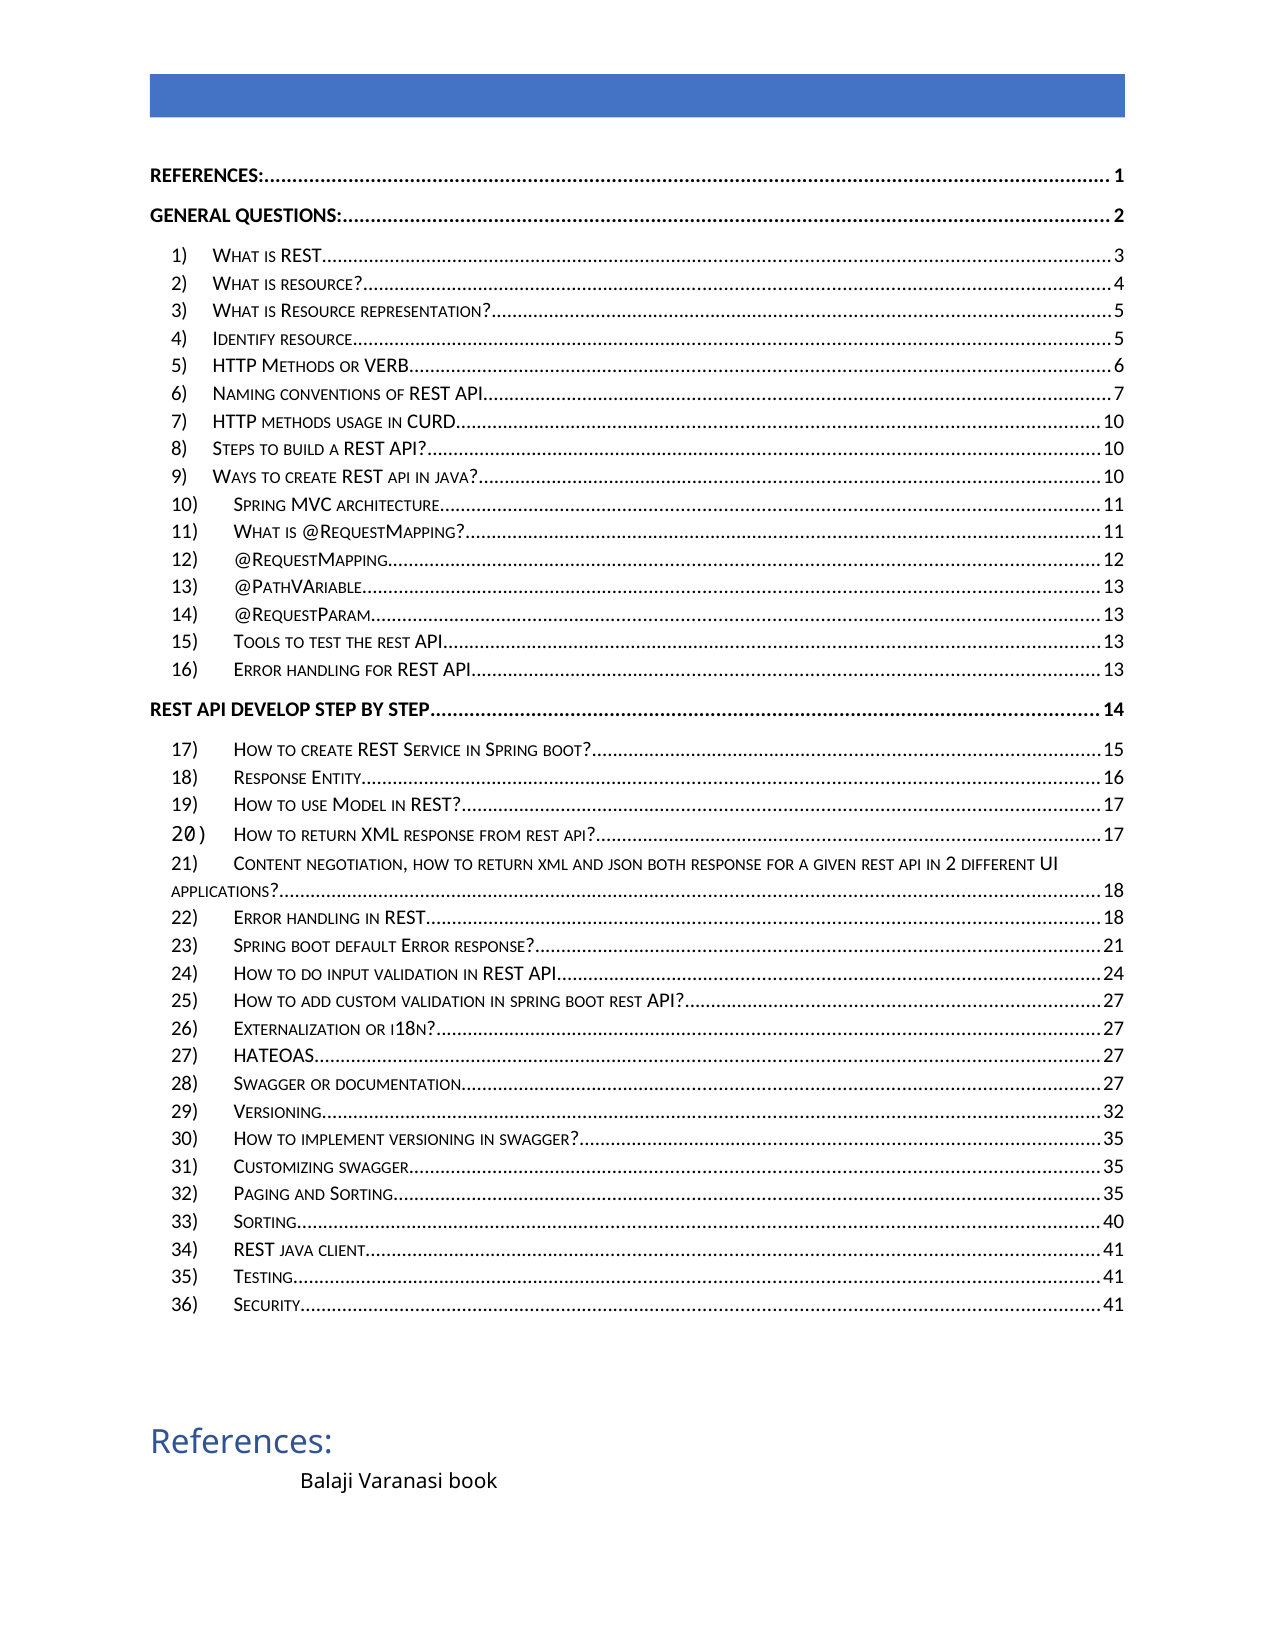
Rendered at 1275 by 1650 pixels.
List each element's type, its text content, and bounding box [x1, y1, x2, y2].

text 9) Ways to create REST api in java? 10 [171, 463, 1125, 488]
text 32) Paging and Sorting 35 [171, 1181, 1125, 1206]
text 26) Externalization or i18n? 27 [171, 1015, 1125, 1040]
text 8) Steps to build a REST API? 10 [171, 436, 1125, 461]
text 31) Customizing swagger 35 [171, 1153, 1125, 1178]
text 4) Identify resource 5 [171, 325, 1125, 351]
text 1) What is REST 3 [171, 242, 1125, 268]
text 36) Security 41 [171, 1291, 1125, 1316]
text 20) How to return XML response from rest api? 17 [171, 819, 1125, 848]
text 28) Swagger or documentation 27 [171, 1070, 1125, 1096]
subtitle References: [150, 1418, 1125, 1463]
text 34) REST java client 41 [171, 1236, 1125, 1261]
text General Questions: 2 [150, 202, 1125, 228]
text 25) How to add custom validation in spring boot rest API? 27 [171, 987, 1125, 1013]
text 22) Error handling in REST 18 [171, 904, 1125, 930]
text 12) @RequestMapping 12 [171, 546, 1125, 571]
text 24) How to do input validation in REST API 24 [171, 960, 1125, 985]
text 14) @RequestParam 13 [171, 601, 1125, 627]
text 30) How to implement versioning in swagger? 35 [171, 1125, 1125, 1151]
text 13) @PathVAriable 13 [171, 573, 1125, 599]
text 33) Sorting 40 [171, 1208, 1125, 1234]
text 23) Spring boot default Error response? 21 [171, 932, 1125, 958]
text 11) What is @RequestMapping? 11 [171, 518, 1125, 544]
text 3) What is Resource representation? 5 [171, 297, 1125, 323]
text 10) Spring MVC architecture 11 [171, 491, 1125, 516]
text 27) HATEOAS 27 [171, 1043, 1125, 1068]
text Balaji Varanasi book [300, 1467, 1125, 1495]
text 15) Tools to test the rest API 13 [171, 629, 1125, 654]
text REST API develop step by step 14 [150, 696, 1125, 722]
text 19) How to use Model in REST? 17 [171, 792, 1125, 817]
text 29) Versioning 32 [171, 1098, 1125, 1123]
text 16) Error handling for REST API 13 [171, 656, 1125, 682]
text 17) How to create REST Service in Spring boot? 15 [171, 736, 1125, 762]
text 7) HTTP methods usage in CURD 10 [171, 408, 1125, 433]
text 6) Naming conventions of REST API 7 [171, 380, 1125, 406]
text 35) Testing 41 [171, 1263, 1125, 1289]
text 2) What is resource? 4 [171, 270, 1125, 295]
text 18) Response Entity 16 [171, 764, 1125, 789]
text 21) Content negotiation, how to return xml and json both response for a given rest api in 2 different UI applications? 18 [171, 850, 1125, 903]
text References: 1 [150, 162, 1125, 188]
text 5) HTTP Methods or VERB 6 [171, 353, 1125, 378]
